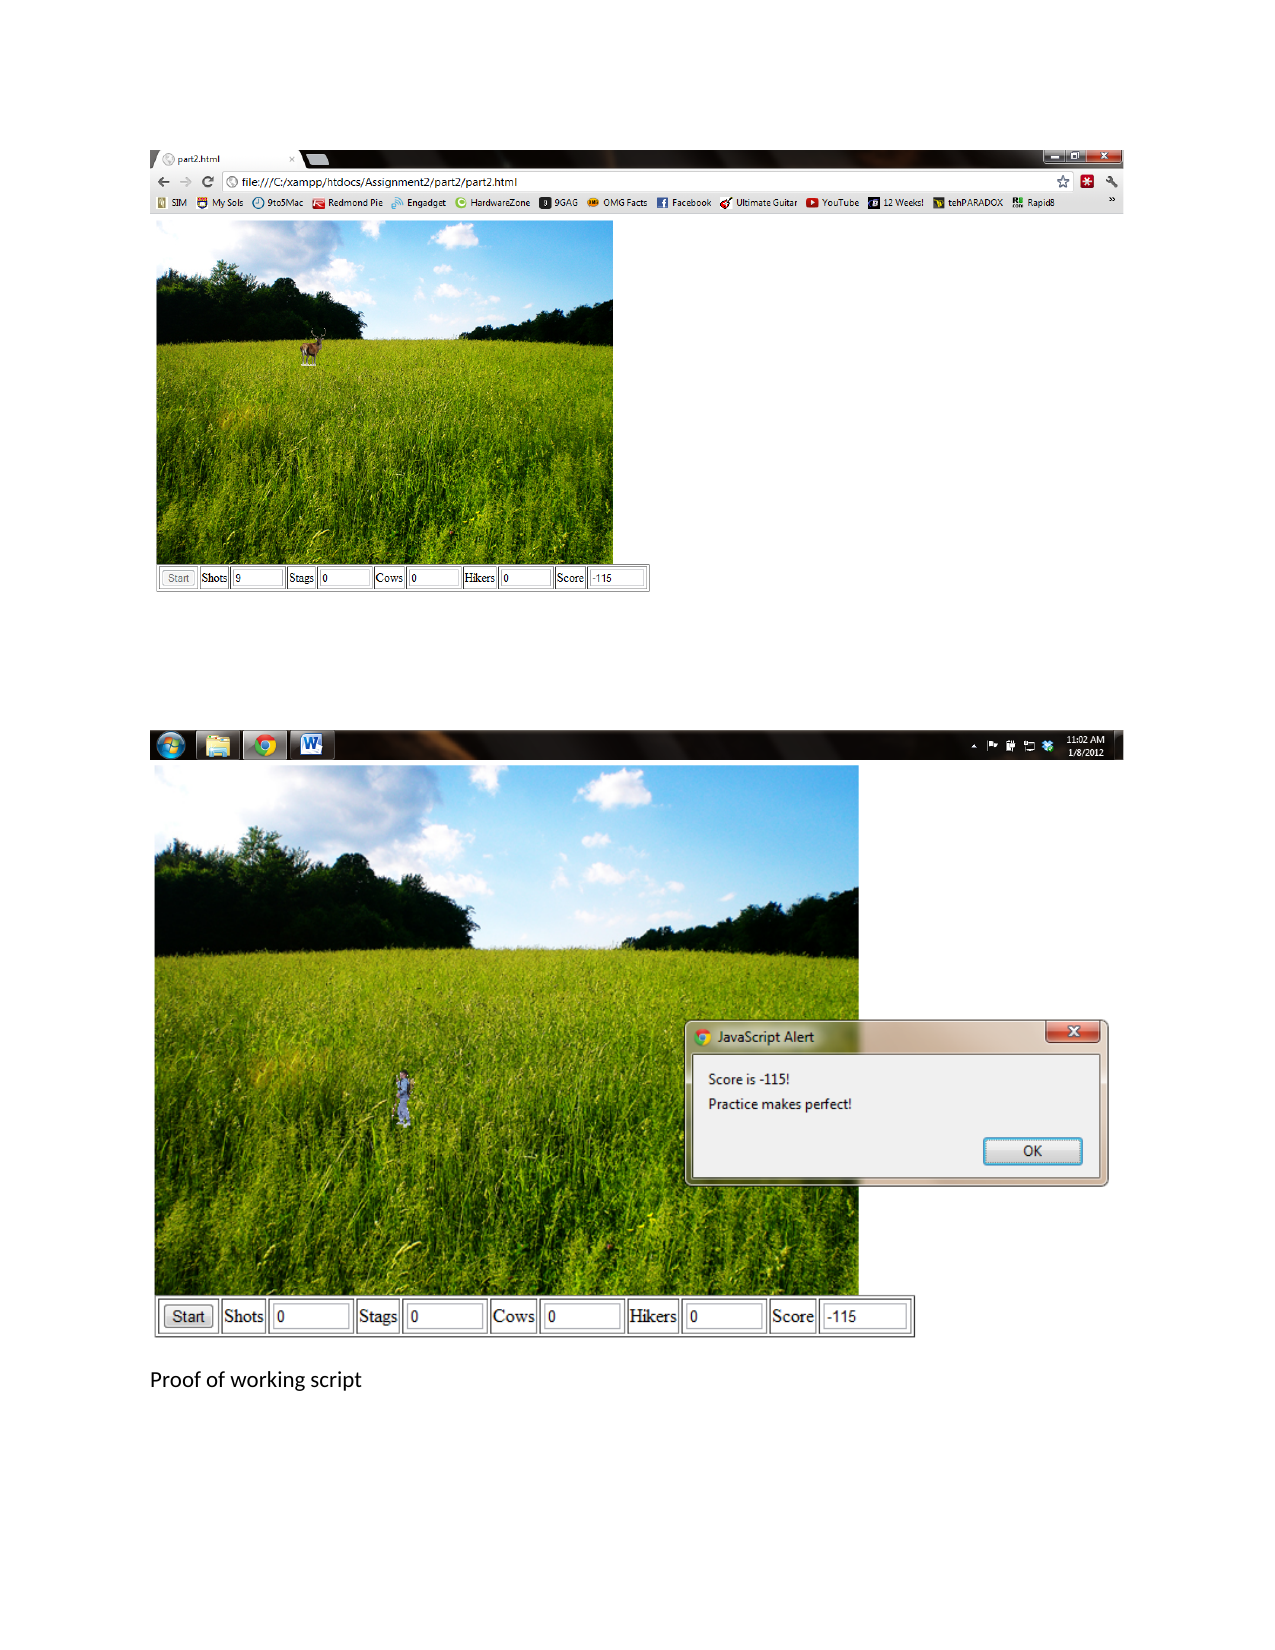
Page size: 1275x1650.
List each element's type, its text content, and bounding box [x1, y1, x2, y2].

picture [150, 763, 1124, 1341]
picture [150, 150, 1124, 760]
text Proof of working script [150, 1365, 1125, 1393]
